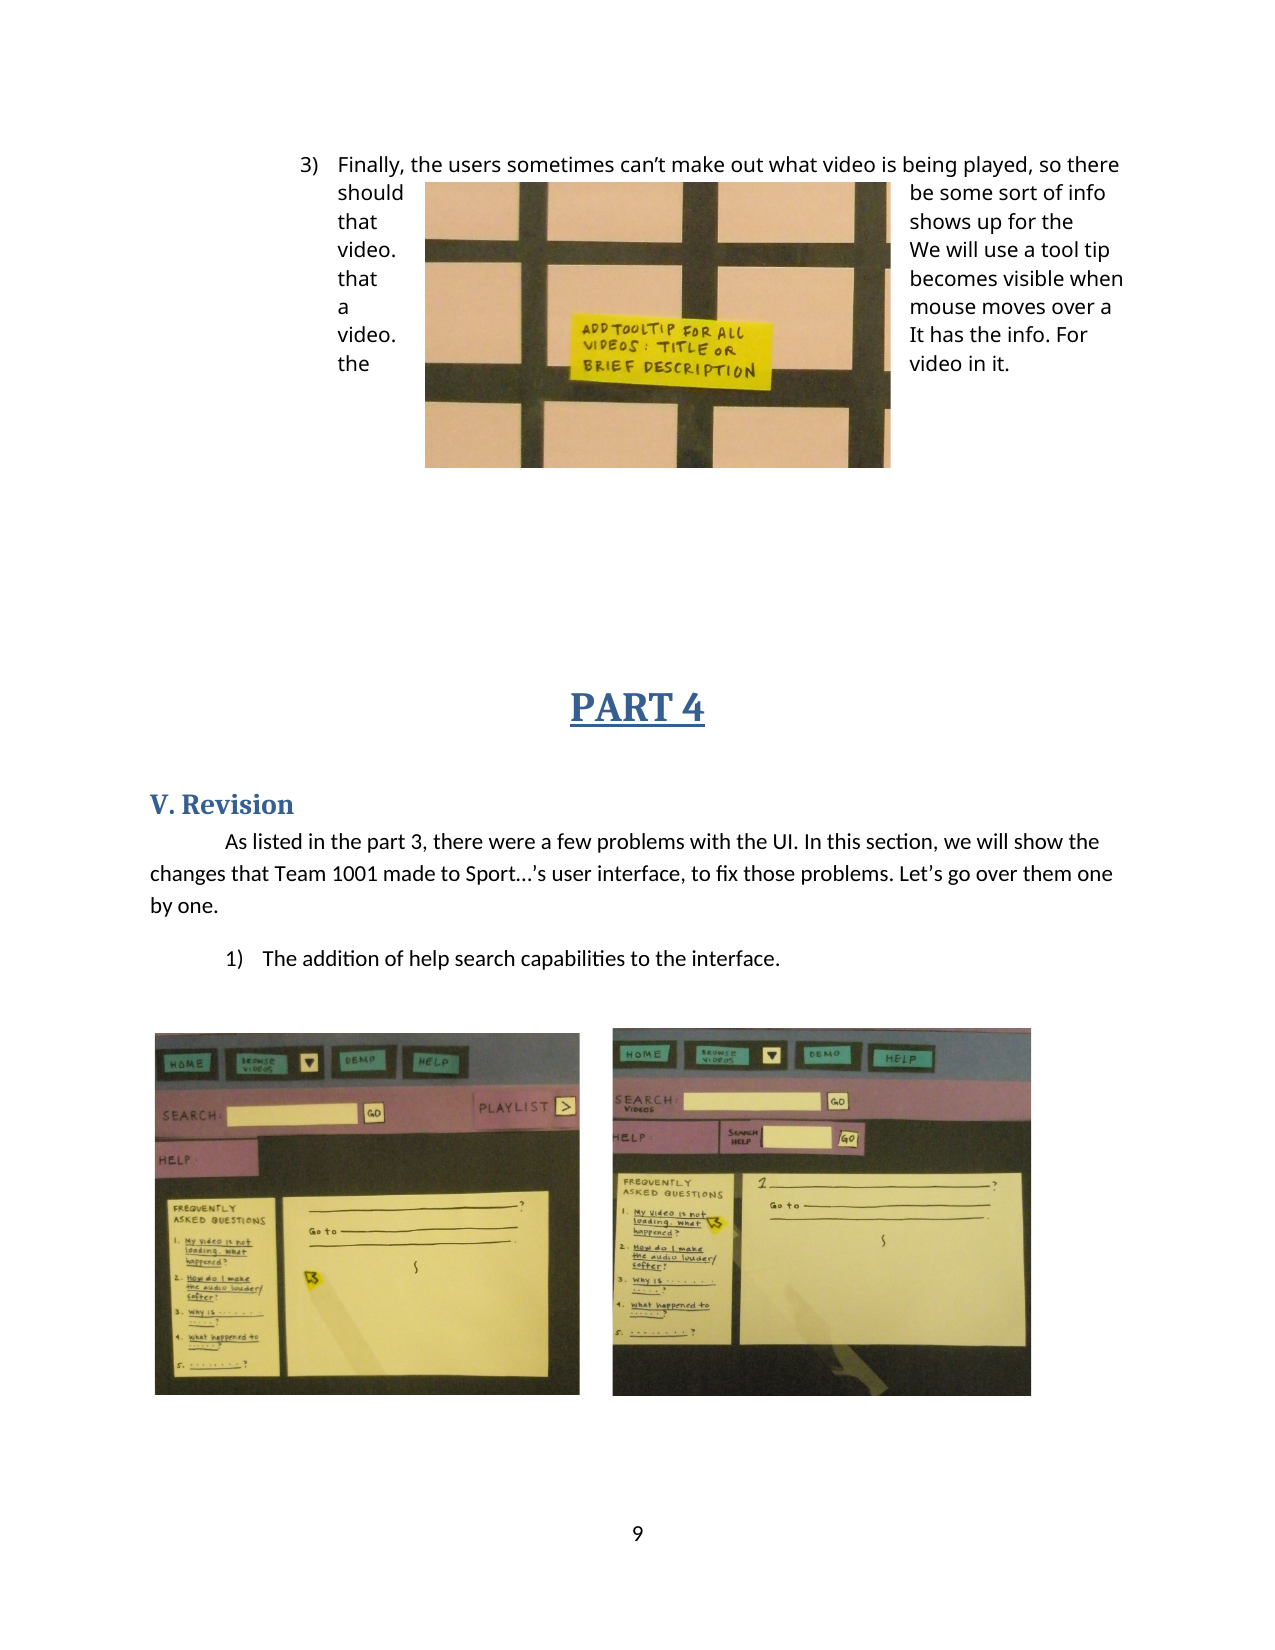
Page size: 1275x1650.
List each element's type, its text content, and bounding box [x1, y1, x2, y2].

picture [425, 182, 891, 467]
picture [154, 1033, 580, 1393]
subtitle PART 4 [150, 683, 1125, 731]
list The addition of help search capabilities to the interface. [225, 944, 1125, 972]
text As listed in the part 3, there were a few problems with the UI. In this section, we will show the changes that Team 1001 made to Sport…’s user interface, to fix those problems. Let’s go over them one by one. [150, 827, 1125, 919]
picture [612, 1028, 1032, 1394]
list Finally, the users sometimes can’t make out what video is being played, so there should be some sort of info that shows up for the video. We will use a tool tip that becomes visible when a mouse moves over a video. It has the info. For the video in it. [300, 150, 1125, 377]
subtitle V. Revision [150, 788, 1125, 822]
